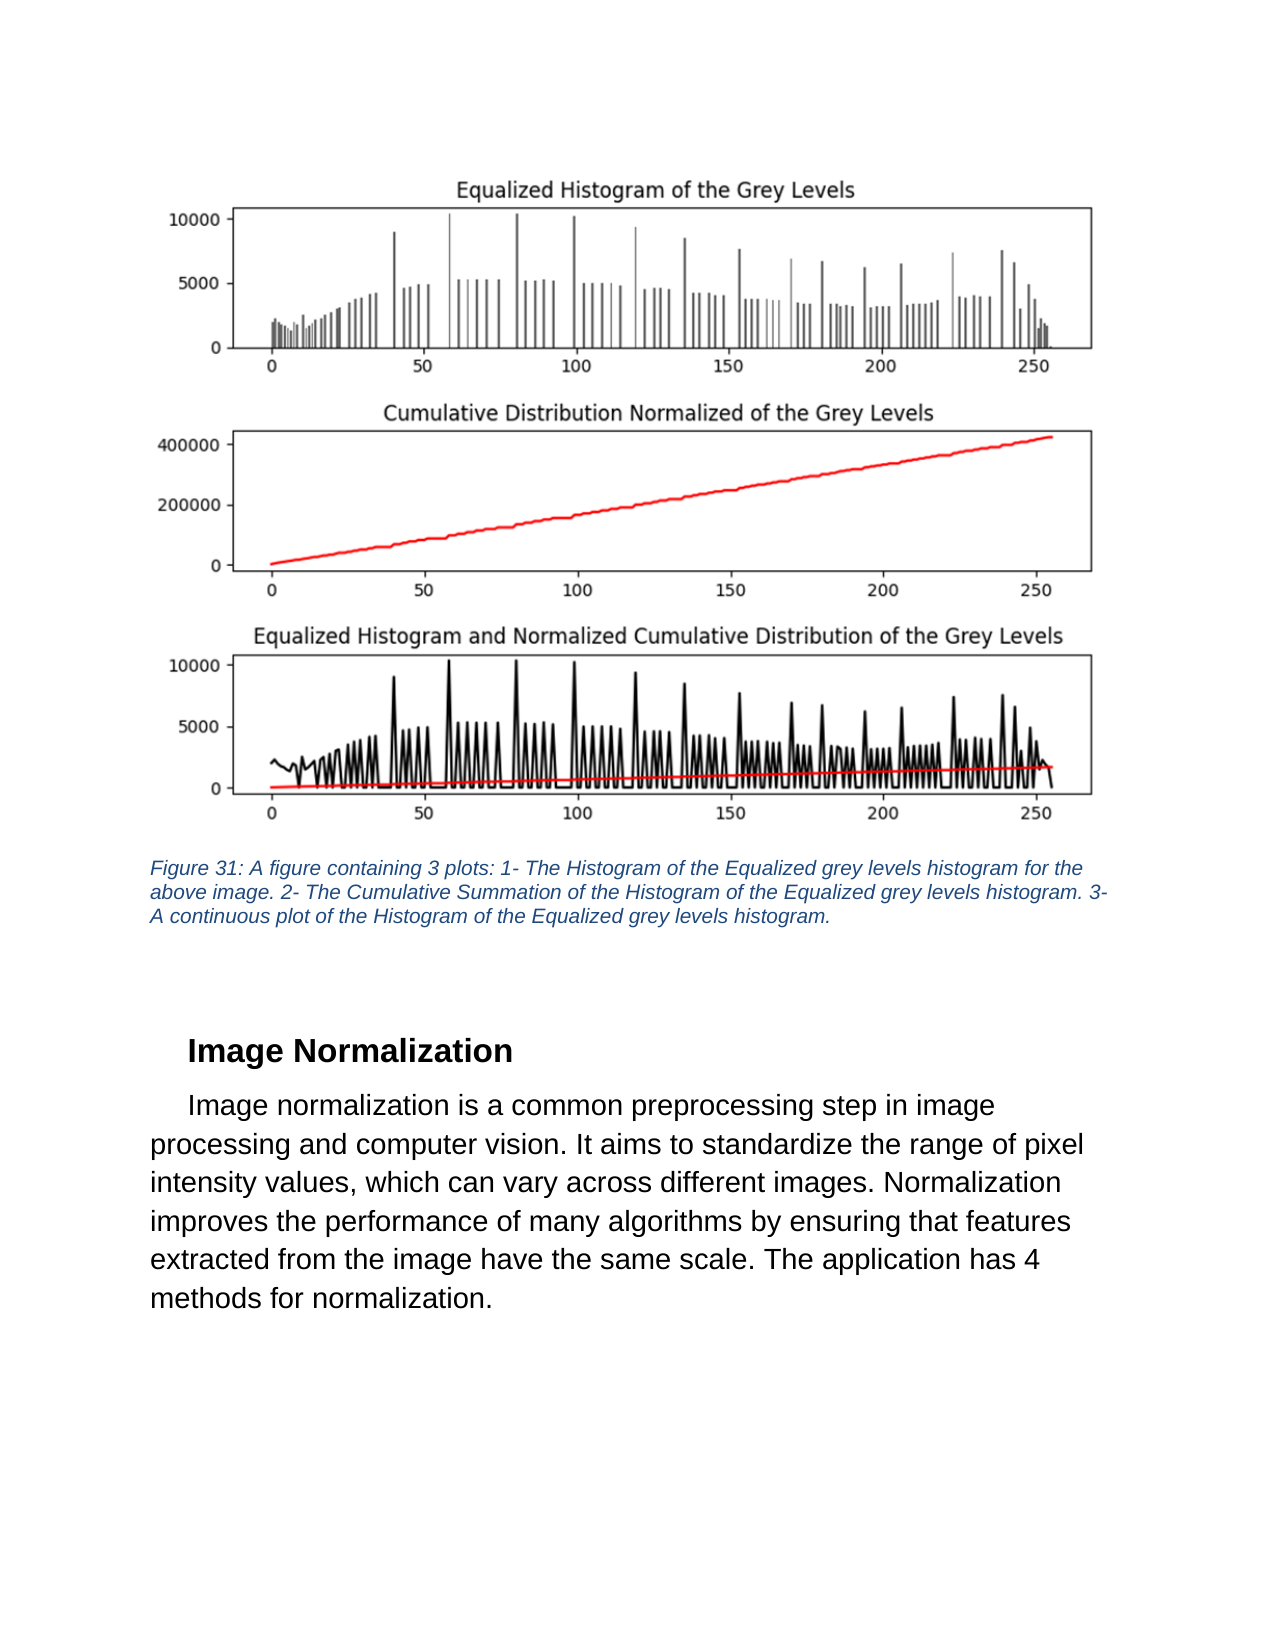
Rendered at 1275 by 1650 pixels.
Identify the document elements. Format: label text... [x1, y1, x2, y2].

text Figure 31: A figure containing 3 plots: 1- The Histogram of the Equalized grey levels histogram for the above image. 2- The Cumulative Summation of the Histogram of the Equalized grey levels histogram. 3- A continuous plot of the Histogram of the Equalized grey levels histogram. [150, 856, 1125, 928]
text Image normalization is a common preprocessing step in image processing and computer vision. It aims to standardize the range of pixel intensity values, which can vary across different images. Normalization improves the performance of many algorithms by ensuring that features extracted from the image have the same scale. The application has 4 methods for normalization. [150, 1088, 1125, 1314]
subtitle Image Normalization [187, 1032, 1125, 1070]
picture [150, 150, 1125, 852]
